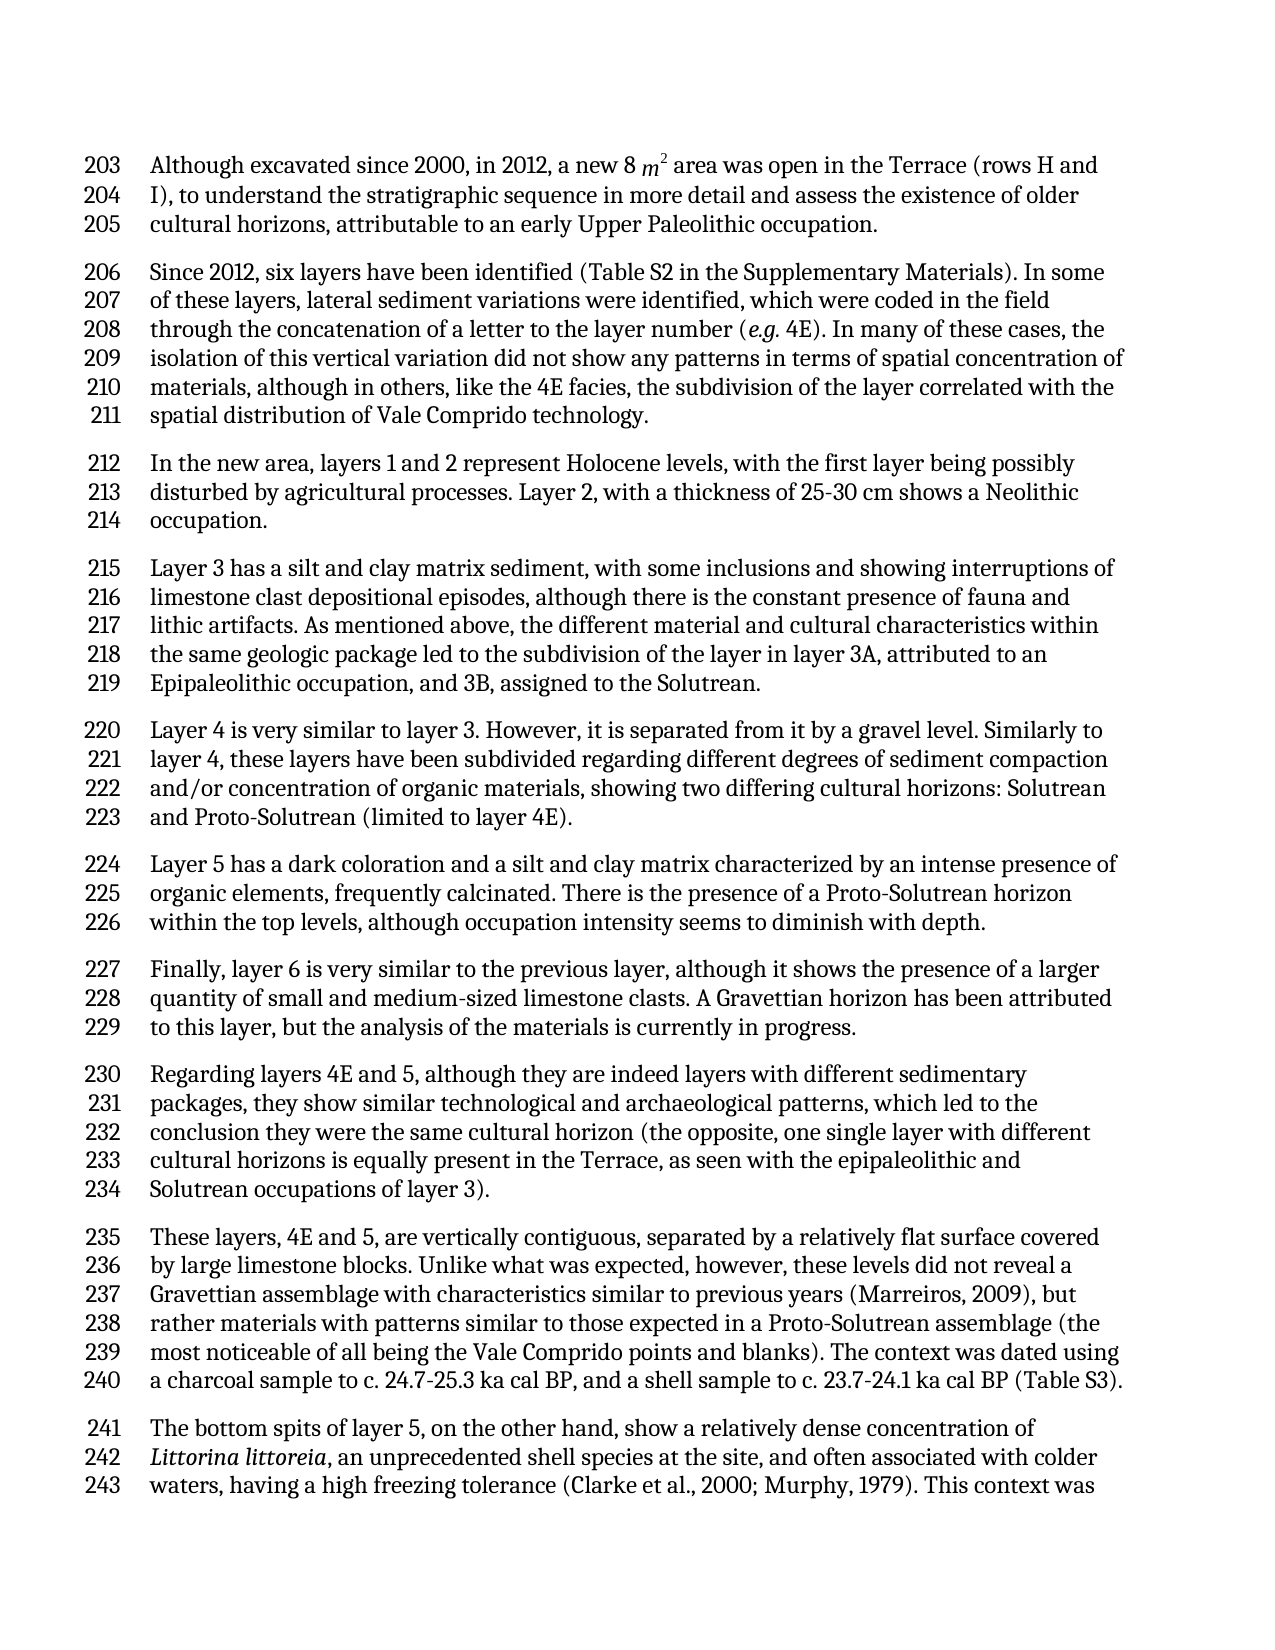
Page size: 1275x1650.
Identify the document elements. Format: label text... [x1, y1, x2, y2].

text Regarding layers 4E and 5, although they are indeed layers with different sedimentary packages, they show similar technological and archaeological patterns, which led to the conclusion they were the same cultural horizon (the opposite, one single layer with different cultural horizons is equally present in the Terrace, as seen with the epipaleolithic and Solutrean occupations of layer 3). [150, 1060, 1125, 1204]
text Layer 5 has a dark coloration and a silt and clay matrix characterized by an intense presence of organic elements, frequently calcinated. There is the presence of a Proto-Solutrean horizon within the top levels, although occupation intensity seems to diminish with depth. [150, 850, 1125, 936]
text Layer 4 is very similar to layer 3. However, it is separated from it by a gravel level. Similarly to layer 4, these layers have been subdivided regarding different degrees of sediment compaction and/or concentration of organic materials, showing two differing cultural horizons: Solutrean and Proto-Solutrean (limited to layer 4E). [150, 716, 1125, 831]
text Layer 3 has a silt and clay matrix sediment, with some inclusions and showing interruptions of limestone clast depositional episodes, although there is the constant presence of fauna and lithic artifacts. As mentioned above, the different material and cultural characteristics within the same geologic package led to the subdivision of the layer in layer 3A, attributed to an Epipaleolithic occupation, and 3B, assigned to the Solutrean. [150, 554, 1125, 697]
text In the new area, layers 1 and 2 represent Holocene levels, with the first layer being possibly disturbed by agricultural processes. Layer 2, with a thickness of 25-30 cm shows a Neolithic occupation. [150, 449, 1125, 535]
text Although excavated since 2000, in 2012, a new 8 area was open in the Terrace (rows H and I), to understand the stratigraphic sequence in more detail and assess the existence of older cultural horizons, attributable to an early Upper Paleolithic occupation. [150, 150, 1125, 239]
text Since 2012, six layers have been identified (Table S2 in the Supplementary Materials). In some of these layers, lateral sediment variations were identified, which were coded in the field through the concatenation of a letter to the layer number (e.g. 4E). In many of these cases, the isolation of this vertical variation did not show any patterns in terms of spatial concentration of materials, although in others, like the 4E facies, the subdivision of the layer correlated with the spatial distribution of Vale Comprido technology. [150, 257, 1125, 430]
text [150, 1414, 1125, 1500]
text These layers, 4E and 5, are vertically contiguous, separated by a relatively flat surface covered by large limestone blocks. Unlike what was expected, however, these levels did not reveal a Gravettian assemblage with characteristics similar to previous years (Marreiros, 2009), but rather materials with patterns similar to those expected in a Proto-Solutrean assemblage (the most noticeable of all being the Vale Comprido points and blanks). The context was dated using a charcoal sample to c. 24.7-25.3 ka cal BP, and a shell sample to c. 23.7-24.1 ka cal BP (Table S3). [150, 1222, 1125, 1395]
text Finally, layer 6 is very similar to the previous layer, although it shows the presence of a larger quantity of small and medium-sized limestone clasts. A Gravettian horizon has been attributed to this layer, but the analysis of the materials is currently in progress. [150, 955, 1125, 1041]
